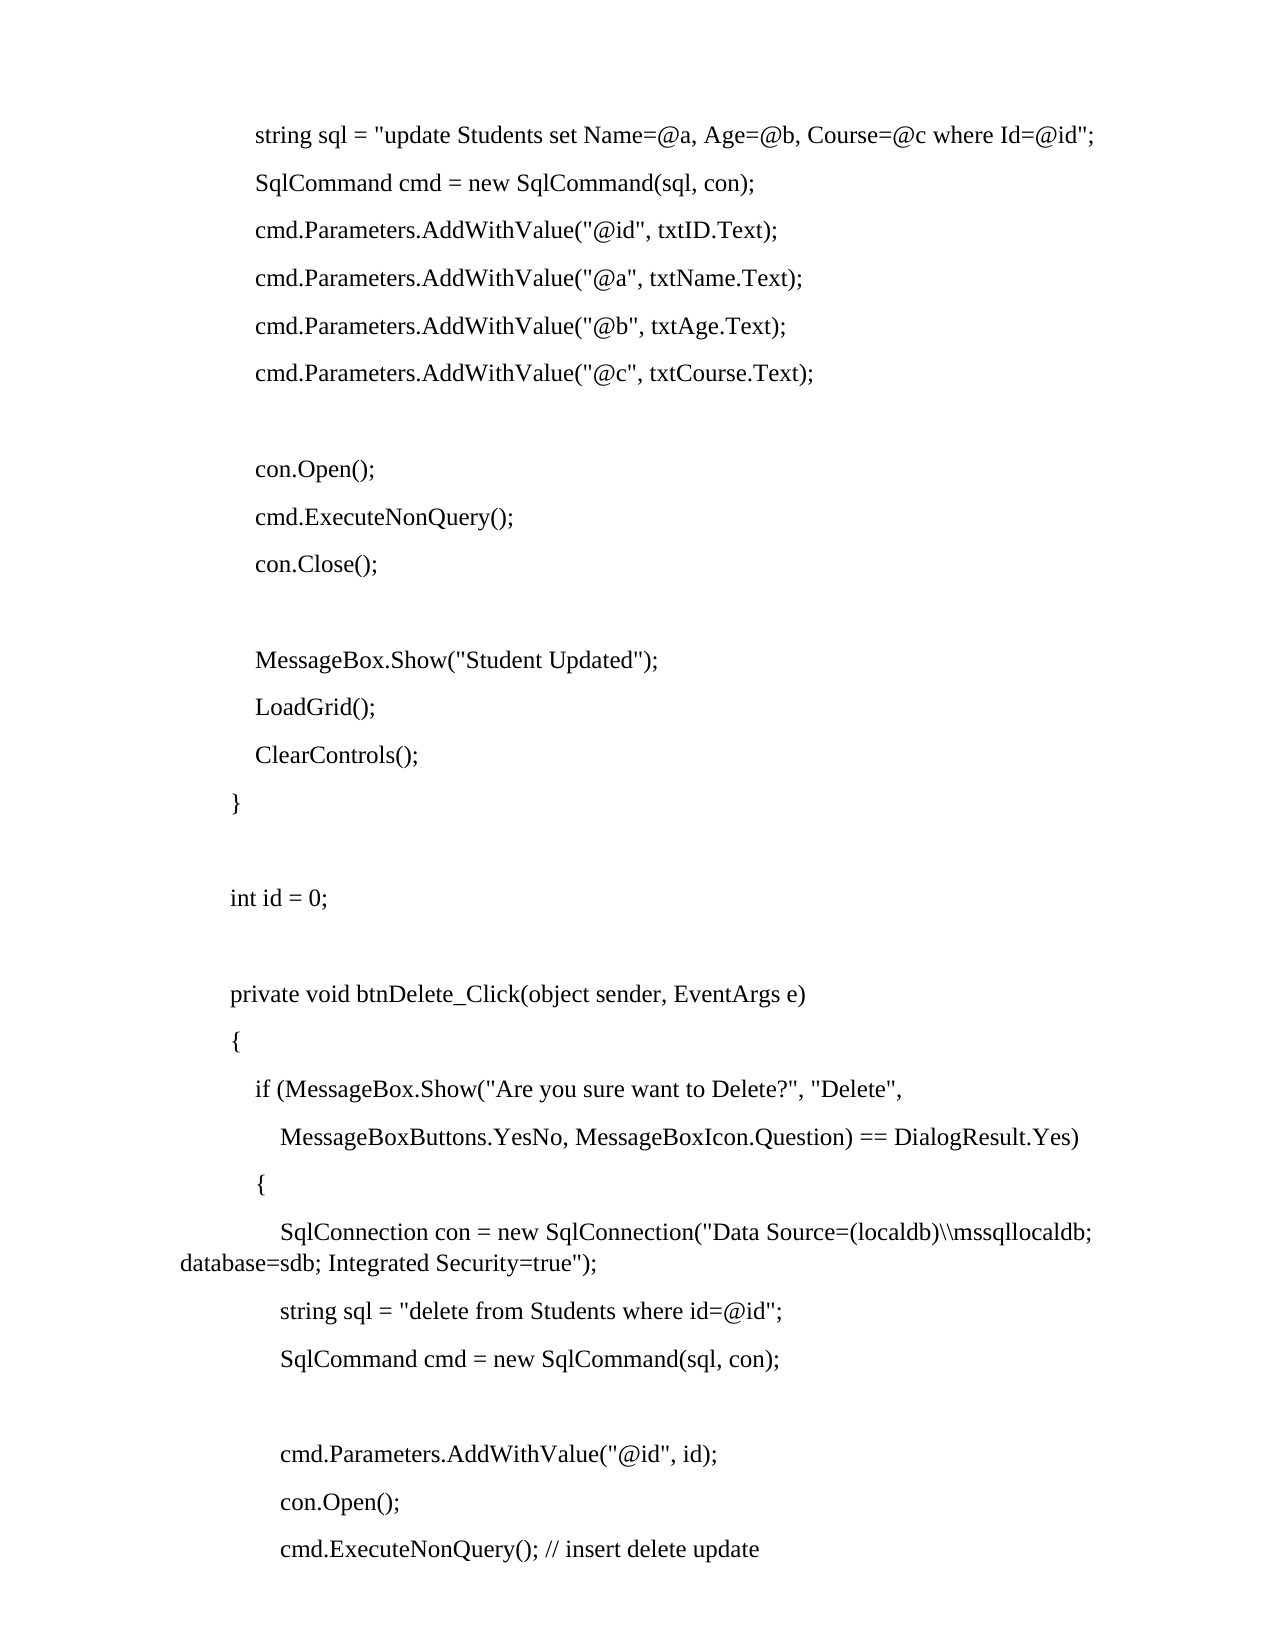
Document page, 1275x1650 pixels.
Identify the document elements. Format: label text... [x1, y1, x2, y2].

text SqlCommand cmd = new SqlCommand(sql, con); [180, 168, 1125, 196]
text cmd.Parameters.AddWithValue("@id", id); [180, 1439, 1125, 1468]
text string sql = "delete from Students where id=@id"; [180, 1296, 1125, 1325]
text MessageBox.Show("Student Updated"); [180, 645, 1125, 673]
text { [180, 1026, 1125, 1055]
text cmd.Parameters.AddWithValue("@id", txtID.Text); [180, 215, 1125, 244]
text cmd.Parameters.AddWithValue("@c", txtCourse.Text); [180, 358, 1125, 387]
text if (MessageBox.Show("Are you sure want to Delete?", "Delete", [180, 1074, 1125, 1103]
text LoadGrid(); [180, 692, 1125, 721]
text cmd.ExecuteNonQuery(); // insert delete update [180, 1534, 1125, 1563]
text ClearControls(); [180, 740, 1125, 769]
text { [180, 1169, 1125, 1198]
text con.Close(); [180, 549, 1125, 578]
text con.Open(); [180, 1487, 1125, 1516]
text cmd.Parameters.AddWithValue("@a", txtName.Text); [180, 263, 1125, 292]
text } [180, 788, 1125, 817]
text SqlConnection con = new SqlConnection("Data Source=(localdb)\\mssqllocaldb; database=sdb; Integrated Security=true"); [180, 1217, 1125, 1277]
text MessageBoxButtons.YesNo, MessageBoxIcon.Question) == DialogResult.Yes) [180, 1122, 1125, 1151]
text SqlCommand cmd = new SqlCommand(sql, con); [180, 1344, 1125, 1372]
text private void btnDelete_Click(object sender, EventArgs e) [180, 979, 1125, 1007]
text string sql = "update Students set Name=@a, Age=@b, Course=@c where Id=@id"; [180, 120, 1125, 149]
text int id = 0; [180, 883, 1125, 912]
text cmd.Parameters.AddWithValue("@b", txtAge.Text); [180, 311, 1125, 339]
text con.Open(); [180, 454, 1125, 483]
text cmd.ExecuteNonQuery(); [180, 502, 1125, 530]
